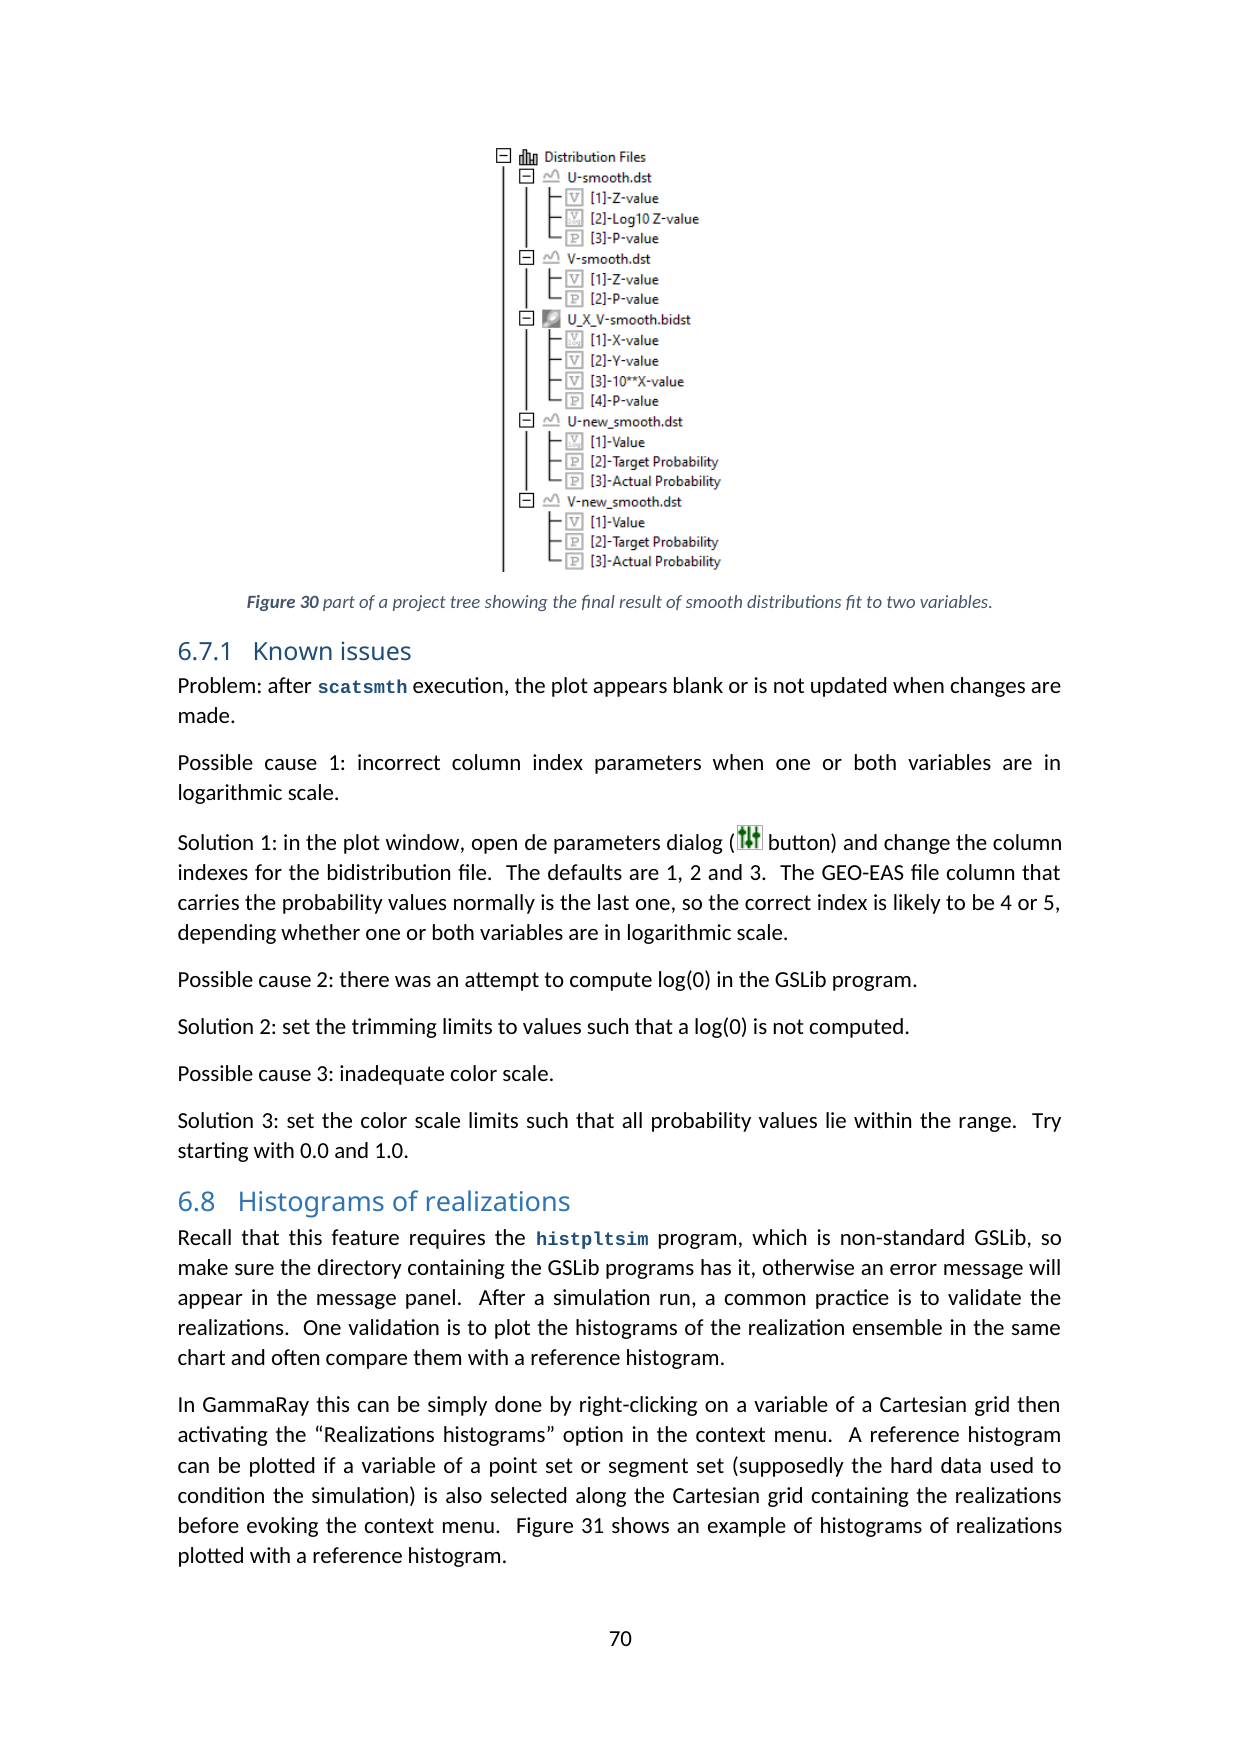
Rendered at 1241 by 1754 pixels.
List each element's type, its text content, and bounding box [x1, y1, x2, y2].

picture [738, 826, 762, 849]
text Possible cause 1: incorrect column index parameters when one or both variables are in logarithmic scale. [177, 748, 1063, 806]
text Solution 2: set the trimming limits to values such that a log(0) is not computed. [177, 1012, 1063, 1040]
text In GammaRay this can be simply done by right-clicking on a variable of a Cartesian grid then activating the “Realizations histograms” option in the context menu. A reference histogram can be plotted if a variable of a point set or segment set (supposedly the hard data used to condition the simulation) is also selected along the Cartesian grid containing the realizations before evoking the context menu. Figure 31 shows an example of histograms of realizations plotted with a reference histogram. [177, 1390, 1063, 1569]
picture [495, 147, 745, 572]
text Problem: after scatsmth execution, the plot appears blank or is not updated when changes are made. [177, 671, 1063, 729]
text Figure 30 part of a project tree showing the final result of smooth distributions fit to two variables. [177, 590, 1063, 613]
subtitle Histograms of realizations [177, 1183, 1063, 1220]
text Recall that this feature requires the histpltsim program, which is non-standard GSLib, so make sure the directory containing the GSLib programs has it, otherwise an error message will appear in the message panel. After a simulation run, a common practice is to validate the realizations. One validation is to plot the histograms of the realization ensemble in the same chart and often compare them with a reference histogram. [177, 1223, 1063, 1372]
subtitle Known issues [177, 634, 1063, 668]
text Solution 1: in the plot window, open de parameters dialog ( button) and change the column indexes for the bidistribution file. The defaults are 1, 2 and 3. The GEO-EAS file column that carries the probability values normally is the last one, so the correct index is likely to be 4 or 5, depending whether one or both variables are in logarithmic scale. [177, 825, 1063, 946]
text Solution 3: set the color scale limits such that all probability values lie within the range. Try starting with 0.0 and 1.0. [177, 1106, 1063, 1164]
text Possible cause 2: there was an attempt to compute log(0) in the GSLib program. [177, 965, 1063, 993]
text Possible cause 3: inadequate color scale. [177, 1059, 1063, 1087]
